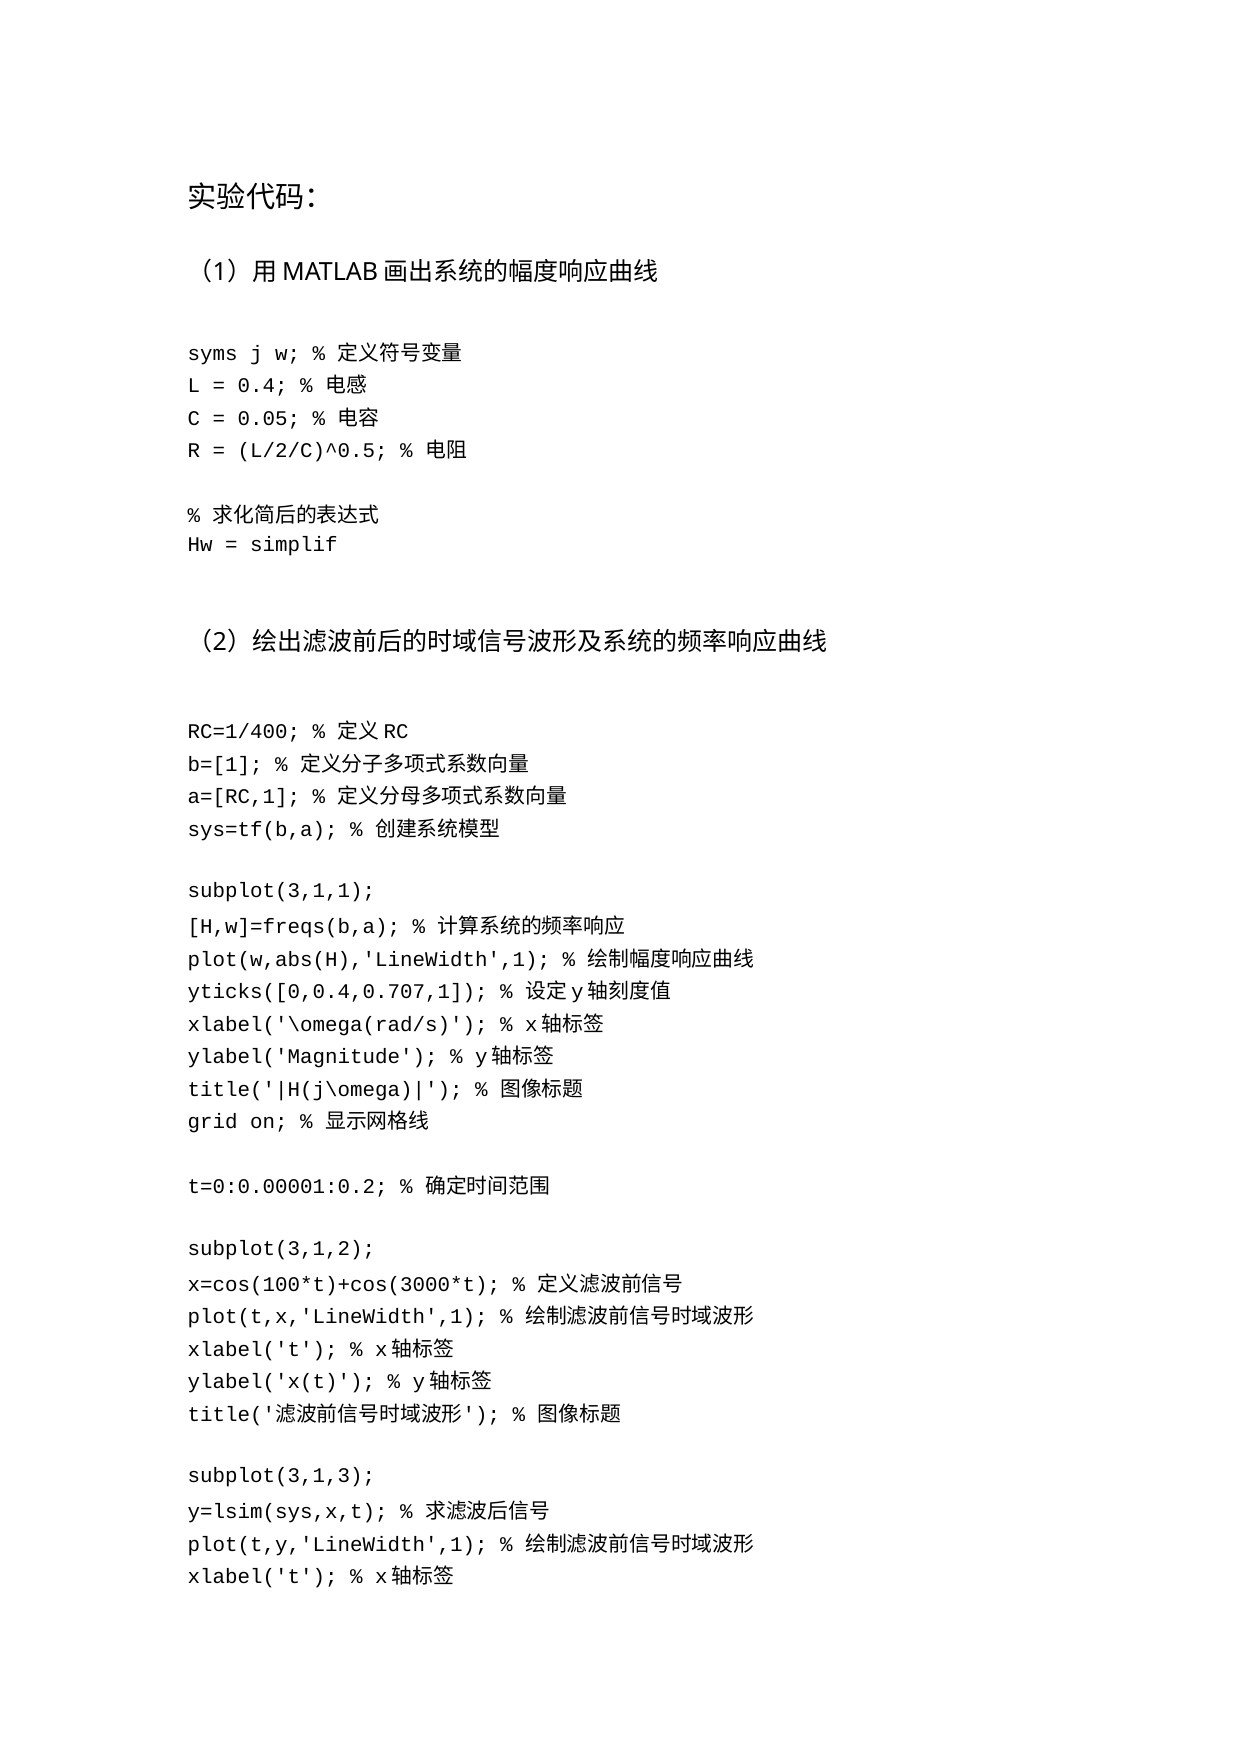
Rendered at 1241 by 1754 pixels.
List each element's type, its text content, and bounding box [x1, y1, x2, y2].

text title('滤波前信号时域波形'); % 图像标题 [187, 1396, 1053, 1429]
text plot(t,y,'LineWidth',1); % 绘制滤波前信号时域波形 [187, 1526, 1053, 1559]
text sys=tf(b,a); % 创建系统模型 [187, 811, 1053, 844]
text title('|H(j\omega)|'); % 图像标题 [187, 1071, 1053, 1104]
text RC=1/400; % 定义RC [187, 714, 1053, 746]
text C = 0.05; % 电容 [187, 400, 1053, 432]
text [H,w]=freqs(b,a); % 计算系统的频率响应 [187, 909, 1053, 941]
text plot(w,abs(H),'LineWidth',1); % 绘制幅度响应曲线 [187, 941, 1053, 974]
text xlabel('t'); % x轴标签 [187, 1559, 1053, 1591]
text x=cos(100*t)+cos(3000*t); % 定义滤波前信号 [187, 1266, 1053, 1299]
text subplot(3,1,3); [187, 1461, 1053, 1494]
text subplot(3,1,1); [187, 876, 1053, 909]
text 实验代码： [187, 162, 1053, 227]
text xlabel('\omega(rad/s)'); % x轴标签 [187, 1006, 1053, 1039]
text t=0:0.00001:0.2; % 确定时间范围 [187, 1169, 1053, 1201]
text xlabel('t'); % x轴标签 [187, 1331, 1053, 1364]
text % 求化简后的表达式 [187, 497, 1053, 530]
text y=lsim(sys,x,t); % 求滤波后信号 [187, 1494, 1053, 1526]
text grid on; % 显示网格线 [187, 1104, 1053, 1136]
text （1）用MATLAB画出系统的幅度响应曲线 [187, 237, 1053, 302]
text syms j w; % 定义符号变量 [187, 335, 1053, 367]
text yticks([0,0.4,0.707,1]); % 设定y轴刻度值 [187, 974, 1053, 1006]
text plot(t,x,'LineWidth',1); % 绘制滤波前信号时域波形 [187, 1299, 1053, 1331]
text L = 0.4; % 电感 [187, 367, 1053, 400]
text R = (L/2/C)^0.5; % 电阻 [187, 432, 1053, 465]
text subplot(3,1,2); [187, 1234, 1053, 1266]
text （2）绘出滤波前后的时域信号波形及系统的频率响应曲线 [187, 607, 1053, 672]
text Hw = simplif [187, 530, 1053, 562]
text ylabel('x(t)'); % y轴标签 [187, 1364, 1053, 1396]
text b=[1]; % 定义分子多项式系数向量 [187, 746, 1053, 779]
text ylabel('Magnitude'); % y轴标签 [187, 1039, 1053, 1071]
text a=[RC,1]; % 定义分母多项式系数向量 [187, 779, 1053, 811]
